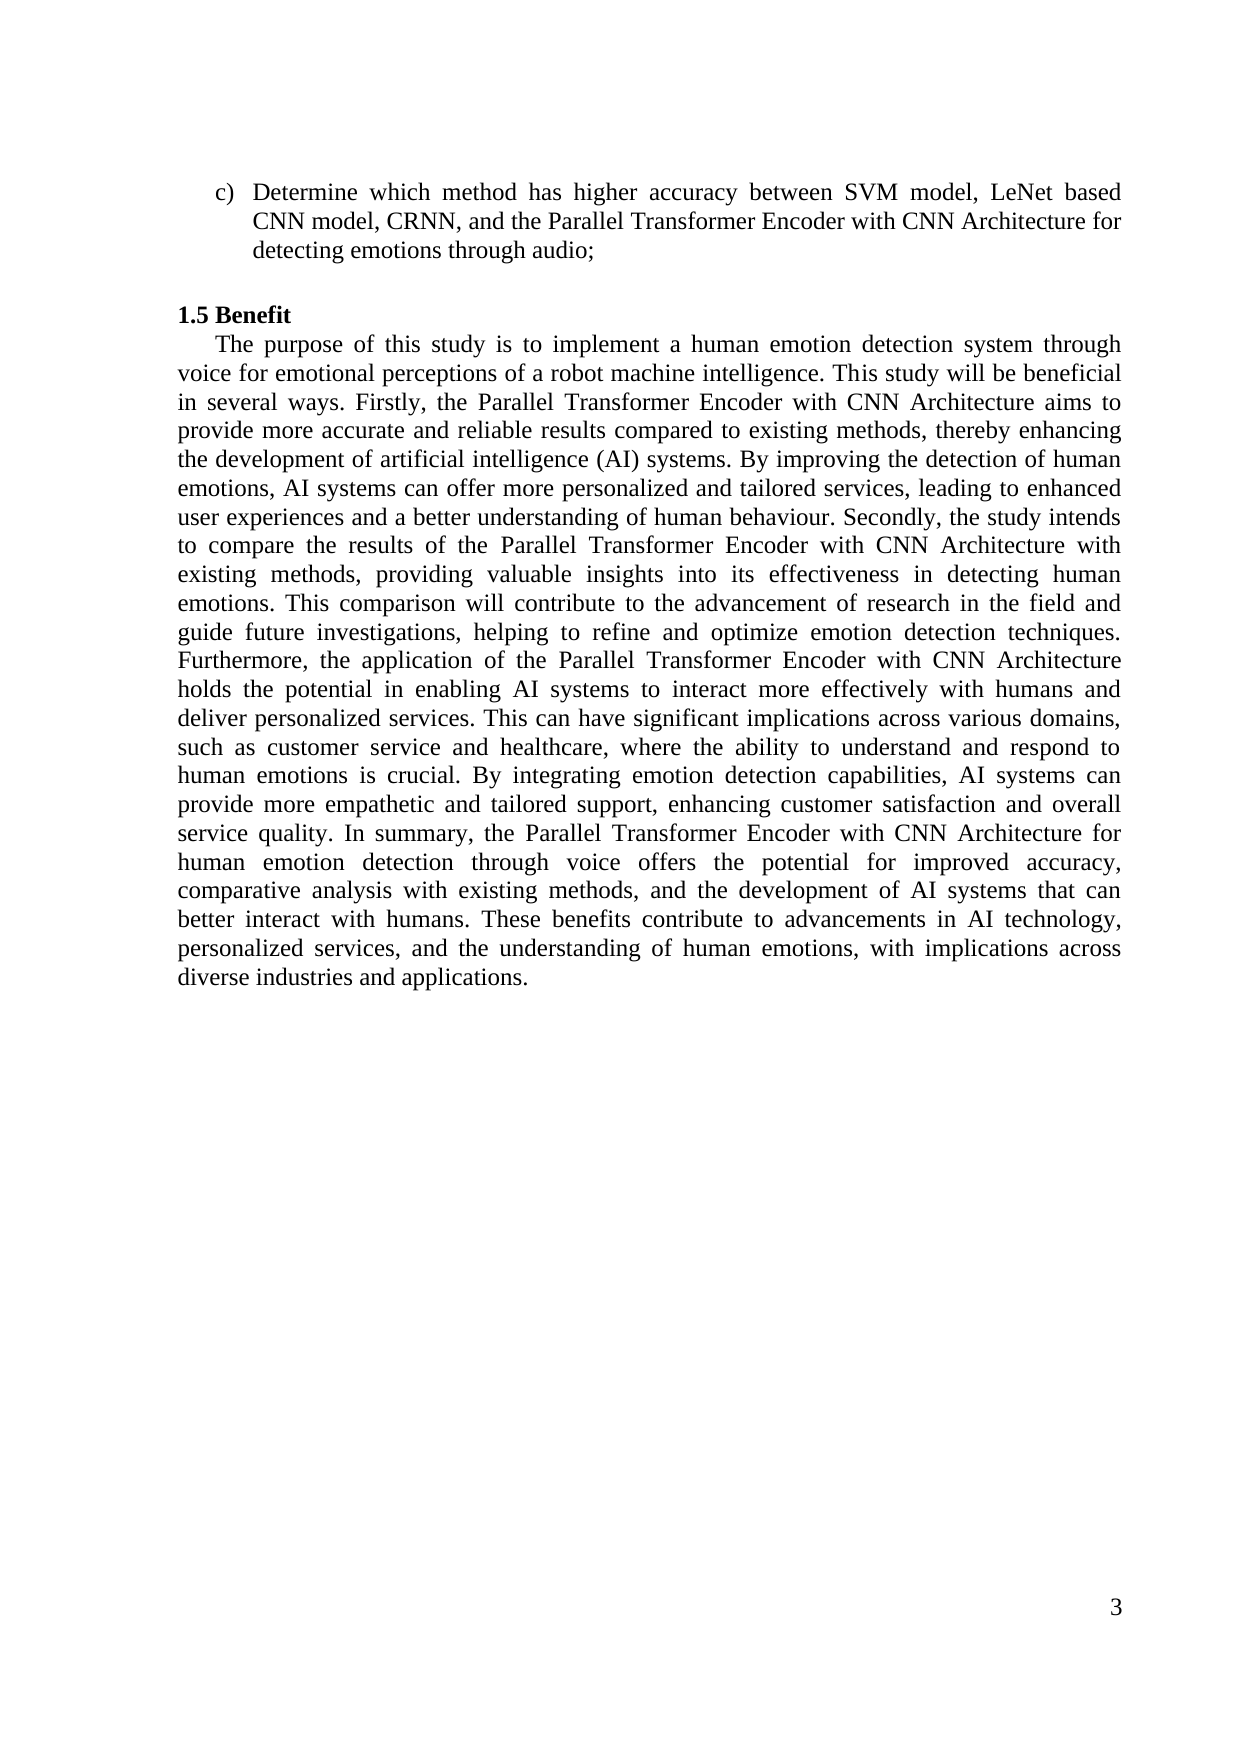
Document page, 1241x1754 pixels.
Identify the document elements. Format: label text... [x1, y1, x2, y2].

subtitle Benefit [177, 301, 1122, 329]
text The purpose of this study is to implement a human emotion detection system through voice for emotional perceptions of a robot machine intelligence. This study will be beneficial in several ways. Firstly, the Parallel Transformer Encoder with CNN Architecture aims to provide more accurate and reliable results compared to existing methods, thereby enhancing the development of artificial intelligence (AI) systems. By improving the detection of human emotions, AI systems can offer more personalized and tailored services, leading to enhanced user experiences and a better understanding of human behaviour. Secondly, the study intends to compare the results of the Parallel Transformer Encoder with CNN Architecture with existing methods, providing valuable insights into its effectiveness in detecting human emotions. This comparison will contribute to the advancement of research in the field and guide future investigations, helping to refine and optimize emotion detection techniques. Furthermore, the application of the Parallel Transformer Encoder with CNN Architecture holds the potential in enabling AI systems to interact more effectively with humans and deliver personalized services. This can have significant implications across various domains, such as customer service and healthcare, where the ability to understand and respond to human emotions is crucial. By integrating emotion detection capabilities, AI systems can provide more empathetic and tailored support, enhancing customer satisfaction and overall service quality. In summary, the Parallel Transformer Encoder with CNN Architecture for human emotion detection through voice offers the potential for improved accuracy, comparative analysis with existing methods, and the development of AI systems that can better interact with humans. These benefits contribute to advancements in AI technology, personalized services, and the understanding of human emotions, with implications across diverse industries and applications. [177, 329, 1122, 991]
list Determine which method has higher accuracy between SVM model, LeNet based CNN model, CRNN, and the Parallel Transformer Encoder with CNN Architecture for detecting emotions through audio; [215, 177, 1122, 263]
